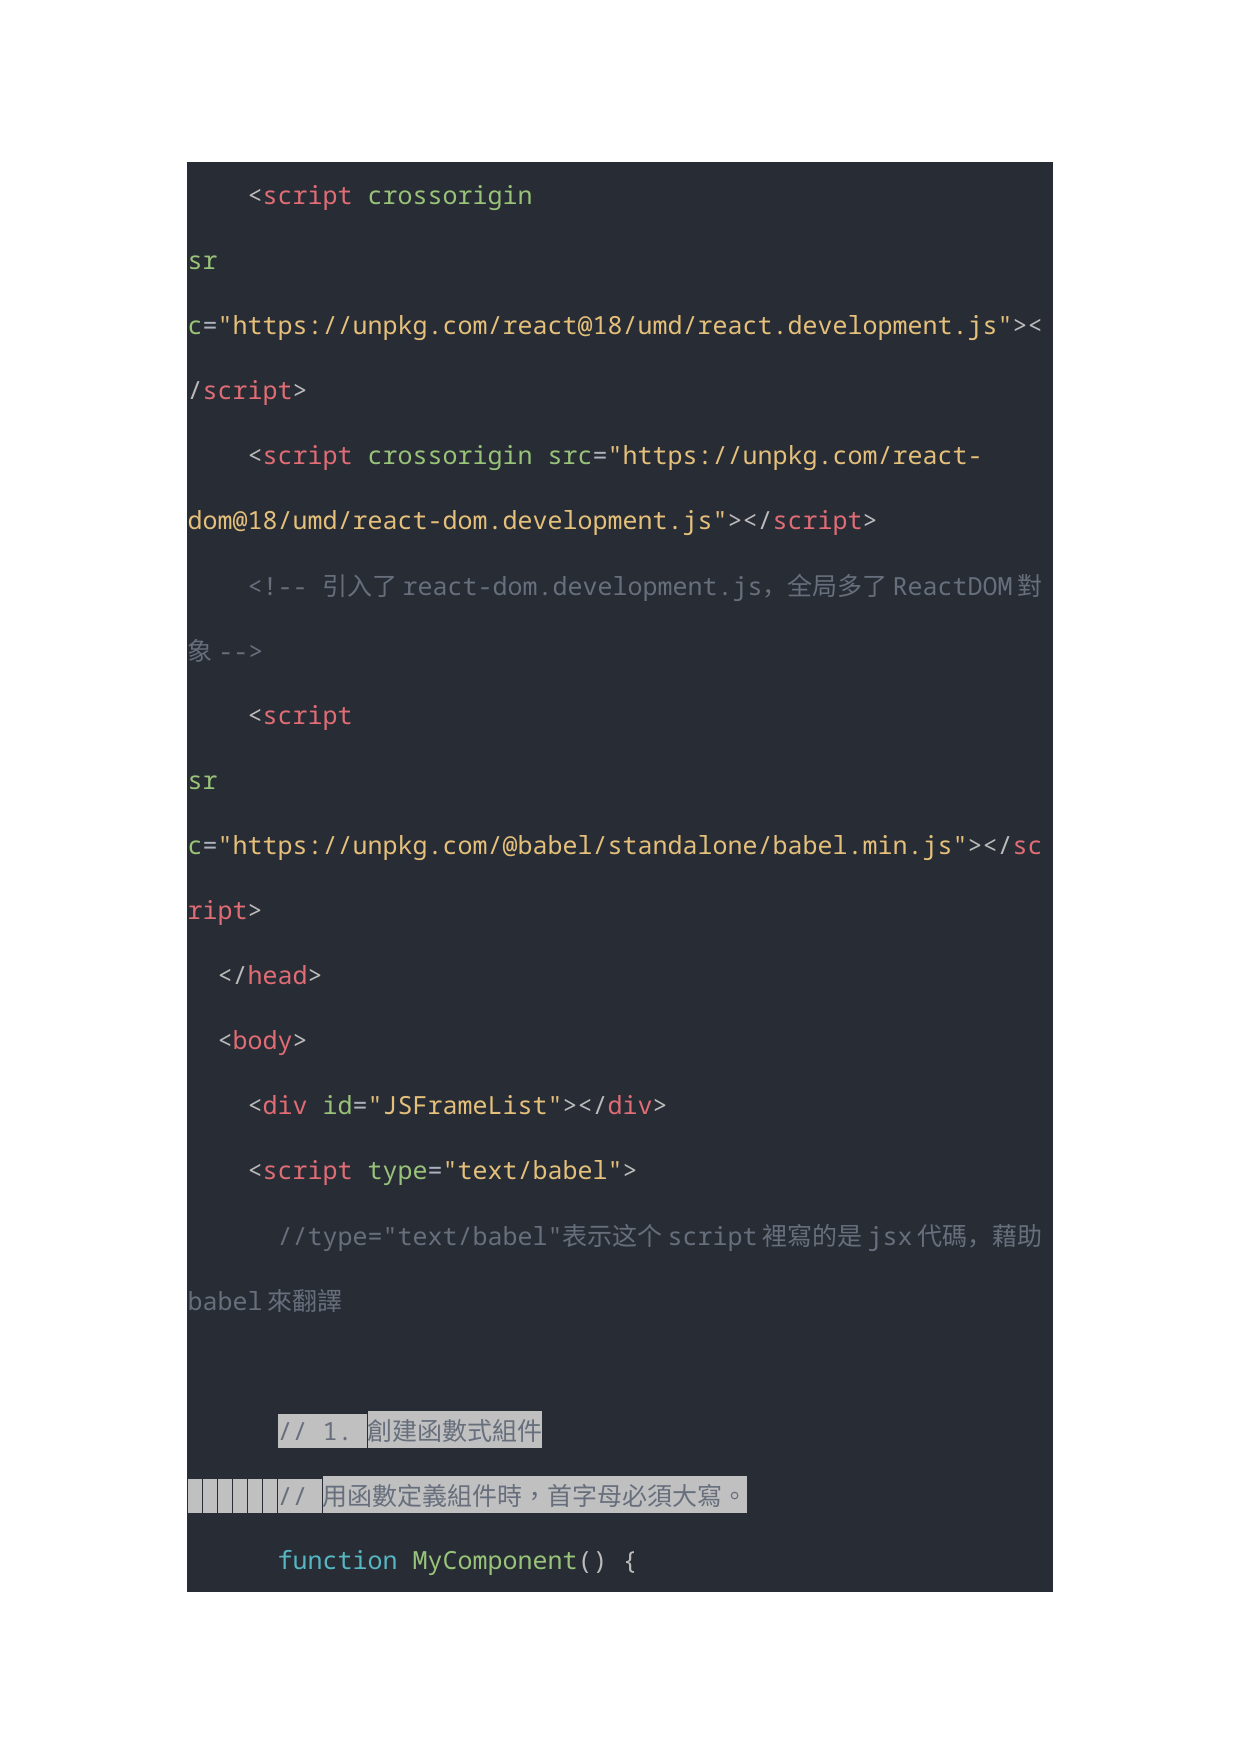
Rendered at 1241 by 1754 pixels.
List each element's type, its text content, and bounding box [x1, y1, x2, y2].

text <!-- 引入了react-dom.development.js，全局多了ReactDOM對象 --> [187, 552, 1053, 682]
text <script src="https://unpkg.com/@babel/standalone/babel.min.js"></script> [187, 682, 1053, 942]
text //type="text/babel"表示这个script裡寫的是jsx代碼，藉助babel來翻譯 [187, 1202, 1053, 1332]
text // 用函數定義組件時，首字母必須大寫。 [187, 1462, 1053, 1527]
text function MyComponent() { [187, 1527, 1053, 1592]
text </head> [187, 942, 1053, 1007]
text // 1. 創建函數式組件 [187, 1397, 1053, 1462]
text <script crossorigin src="https://unpkg.com/react@18/umd/react.development.js"></script> [187, 162, 1053, 422]
text <div id="JSFrameList"></div> [187, 1072, 1053, 1137]
text <script crossorigin src="https://unpkg.com/react-dom@18/umd/react-dom.development.js"></script> [187, 422, 1053, 552]
text <script type="text/babel"> [187, 1137, 1053, 1202]
text <body> [187, 1007, 1053, 1072]
